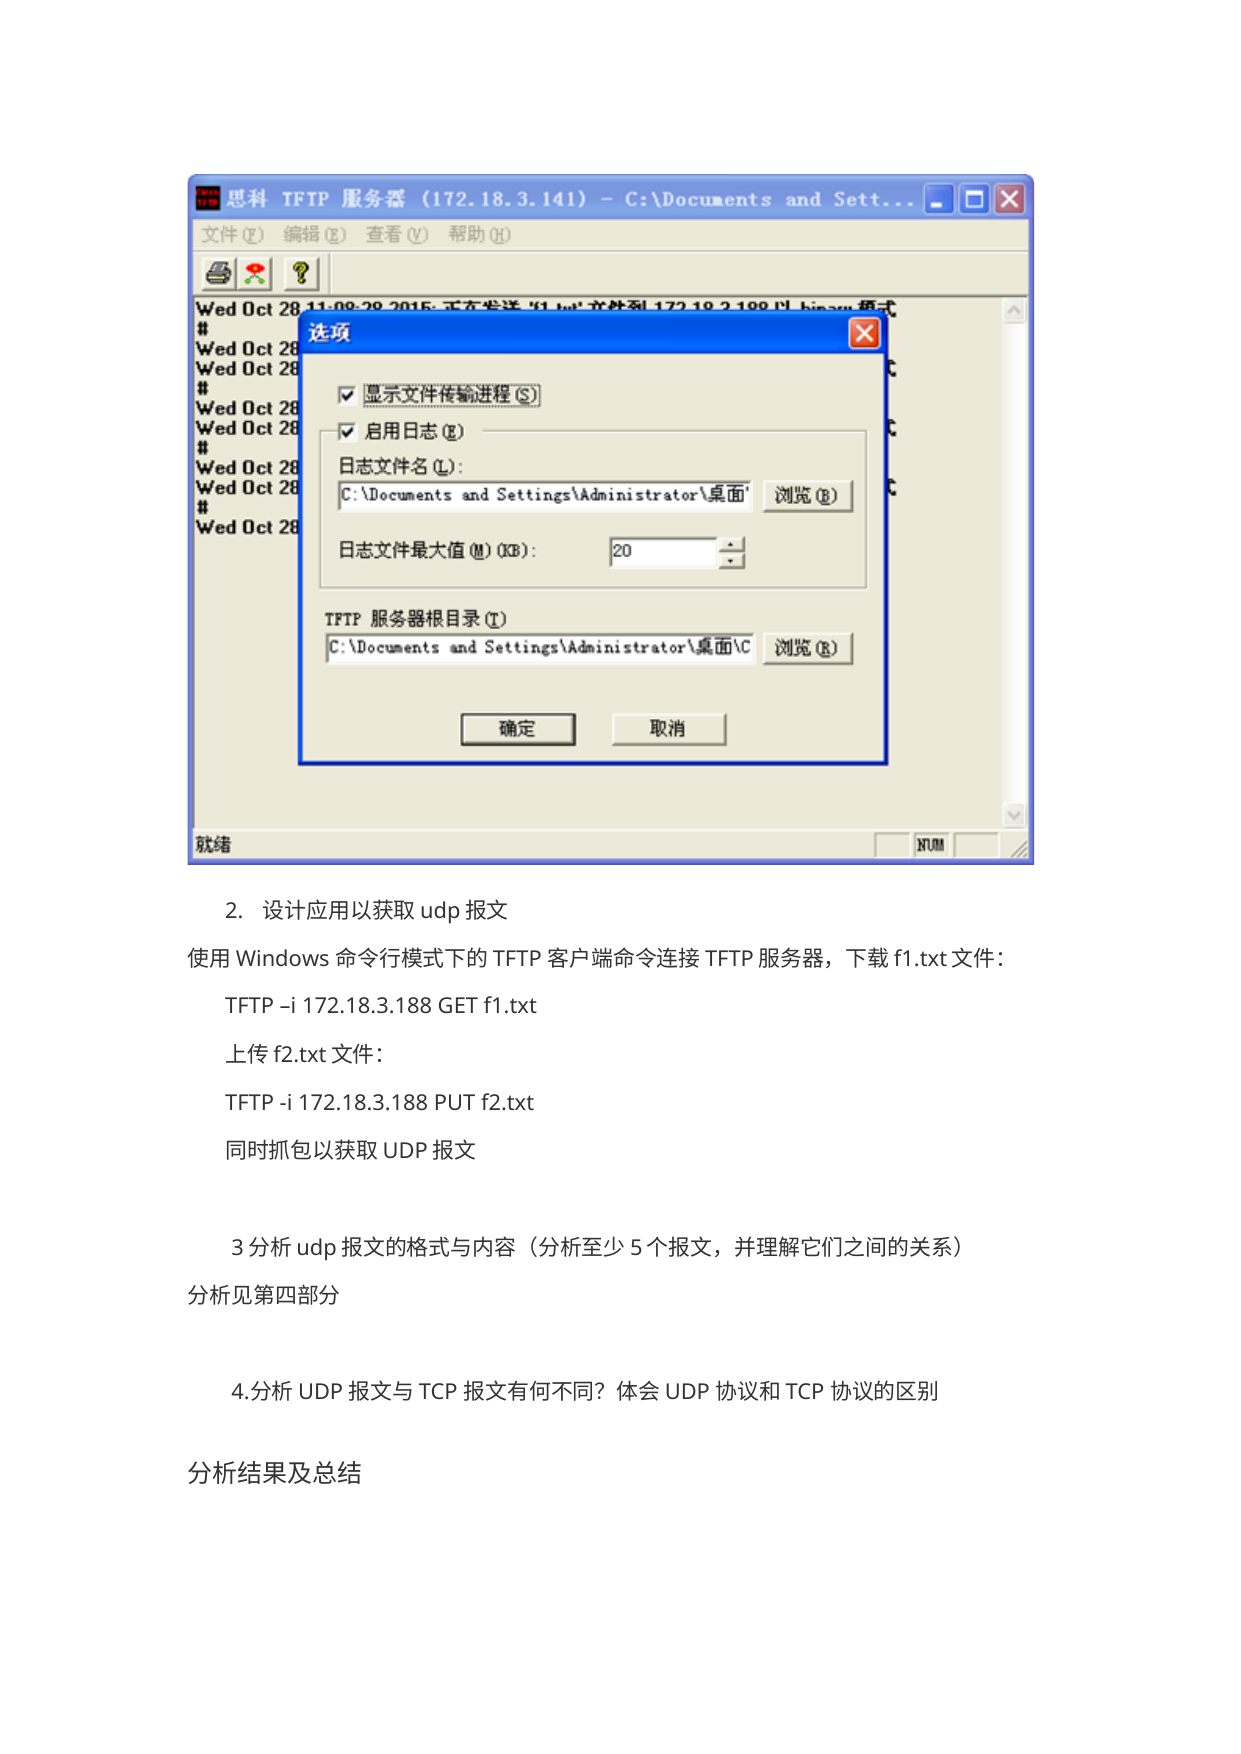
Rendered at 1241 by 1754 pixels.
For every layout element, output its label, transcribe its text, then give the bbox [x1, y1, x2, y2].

text 上传f2.txt文件： [225, 1037, 1053, 1069]
picture [187, 174, 1035, 865]
text 3分析udp报文的格式与内容（分析至少5个报文，并理解它们之间的关系） [187, 1229, 1053, 1262]
text TFTP –i 172.18.3.188 GET f1.txt [225, 989, 1053, 1021]
text 分析结果及总结 [187, 1439, 1053, 1504]
text TFTP -i 172.18.3.188 PUT f2.txt [225, 1085, 1053, 1118]
list 设计应用以获取udp报文 [225, 893, 1053, 925]
text 使用Windows 命令行模式下的TFTP 客户端命令连接TFTP服务器，下载f1.txt文件： [187, 941, 1053, 973]
text 分析见第四部分 [187, 1278, 1053, 1310]
text 同时抓包以获取UDP报文 [225, 1133, 1053, 1166]
text 4.分析UDP 报文与TCP 报文有何不同？体会UDP 协议和TCP 协议的区别 [187, 1374, 1053, 1406]
